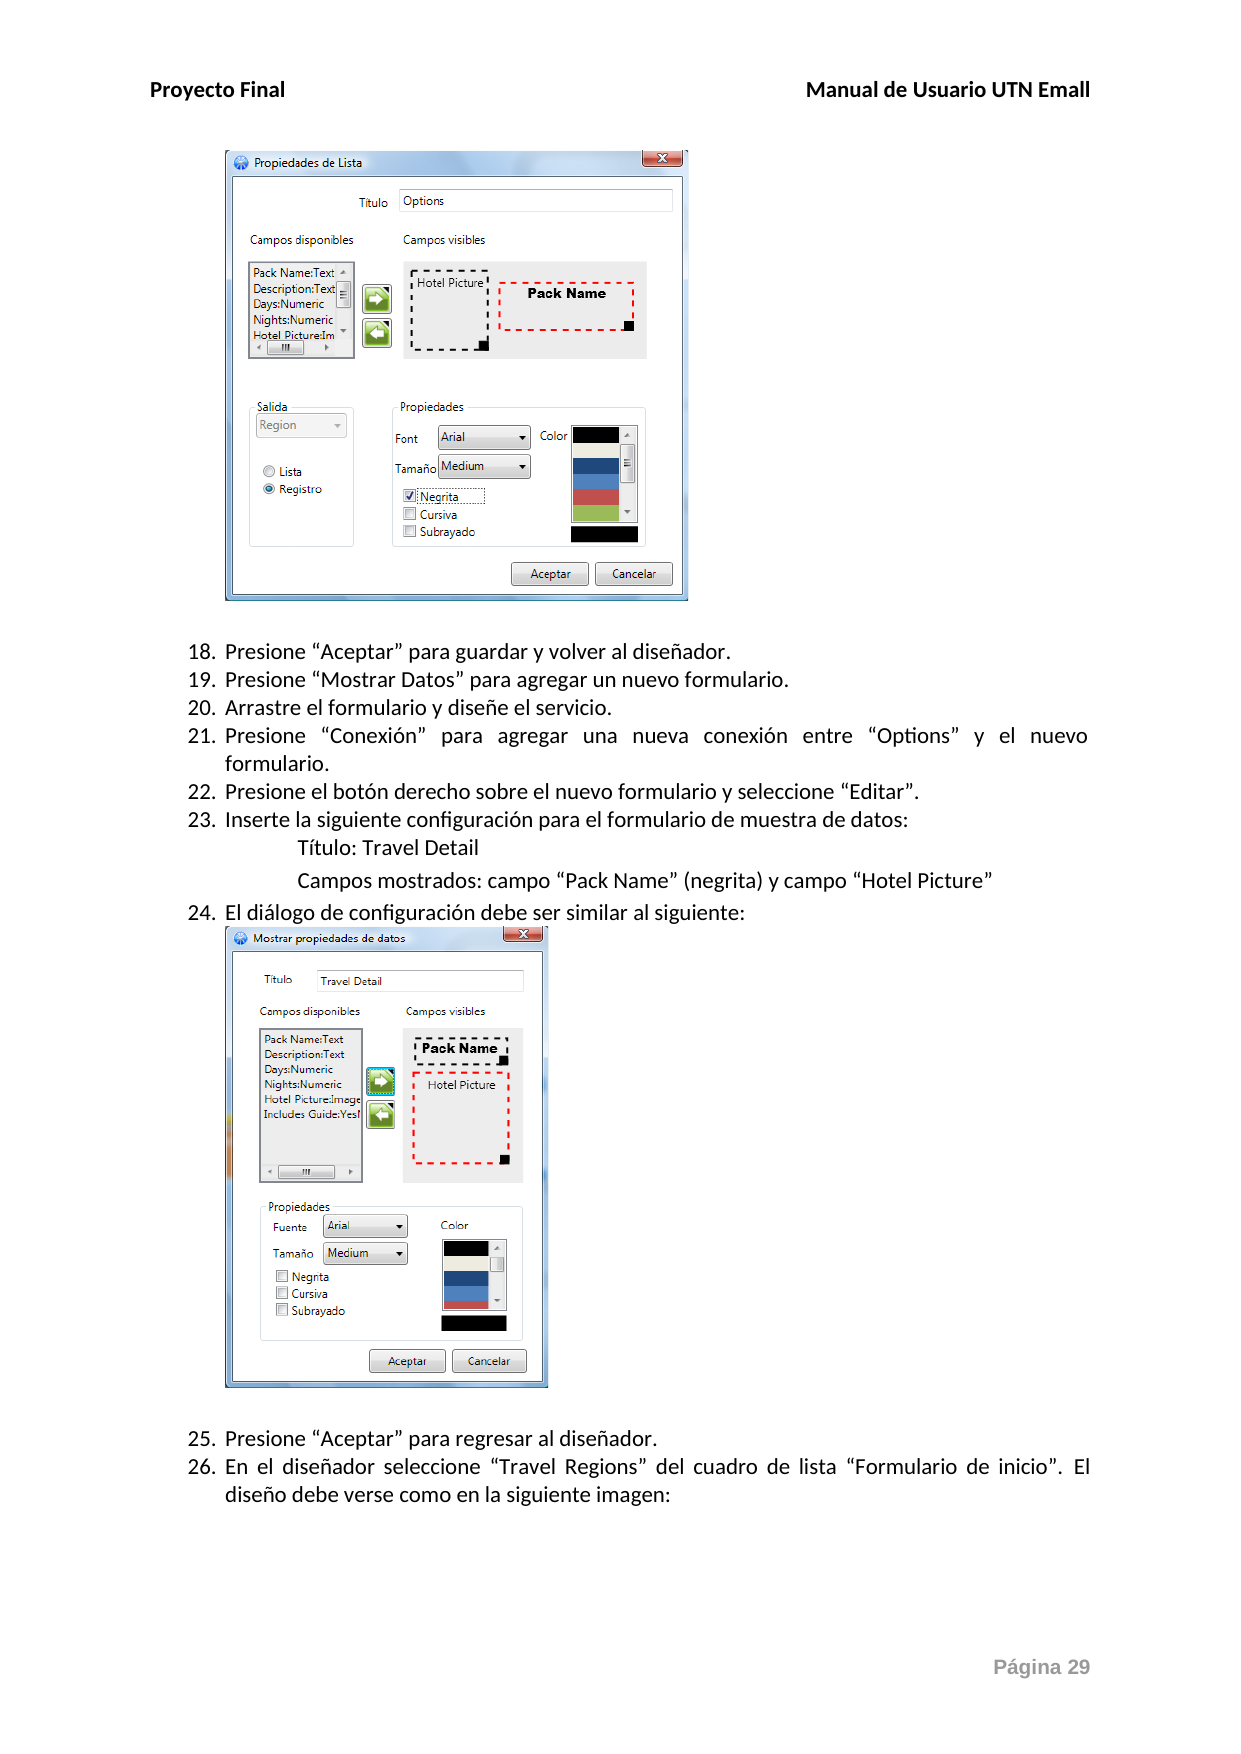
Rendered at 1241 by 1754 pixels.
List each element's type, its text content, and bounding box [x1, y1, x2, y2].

list El diálogo de configuración debe ser similar al siguiente: [187, 898, 1090, 926]
text Campos mostrados: campo “Pack Name” (negrita) y campo “Hotel Picture” [297, 866, 1090, 894]
text Título: Travel Detail [297, 833, 1090, 862]
picture [225, 150, 689, 601]
list Presione “Aceptar” para regresar al diseñador. [187, 1424, 1090, 1452]
list Presione “Mostrar Datos” para agregar un nuevo formulario. [187, 665, 1090, 693]
list Inserte la siguiente configuración para el formulario de muestra de datos: [187, 806, 1090, 833]
list Presione el botón derecho sobre el nuevo formulario y seleccione “Editar”. [187, 777, 1090, 806]
list Presione “Conexión” para agregar una nueva conexión entre “Options” y el nuevo formulario. [187, 721, 1090, 777]
picture [225, 926, 549, 1388]
list En el diseñador seleccione “Travel Regions” del cuadro de lista “Formulario de inicio”. El diseño debe verse como en la siguiente imagen: [187, 1452, 1090, 1508]
list Arrastre el formulario y diseñe el servicio. [187, 693, 1090, 721]
list Presione “Aceptar” para guardar y volver al diseñador. [187, 637, 1090, 665]
